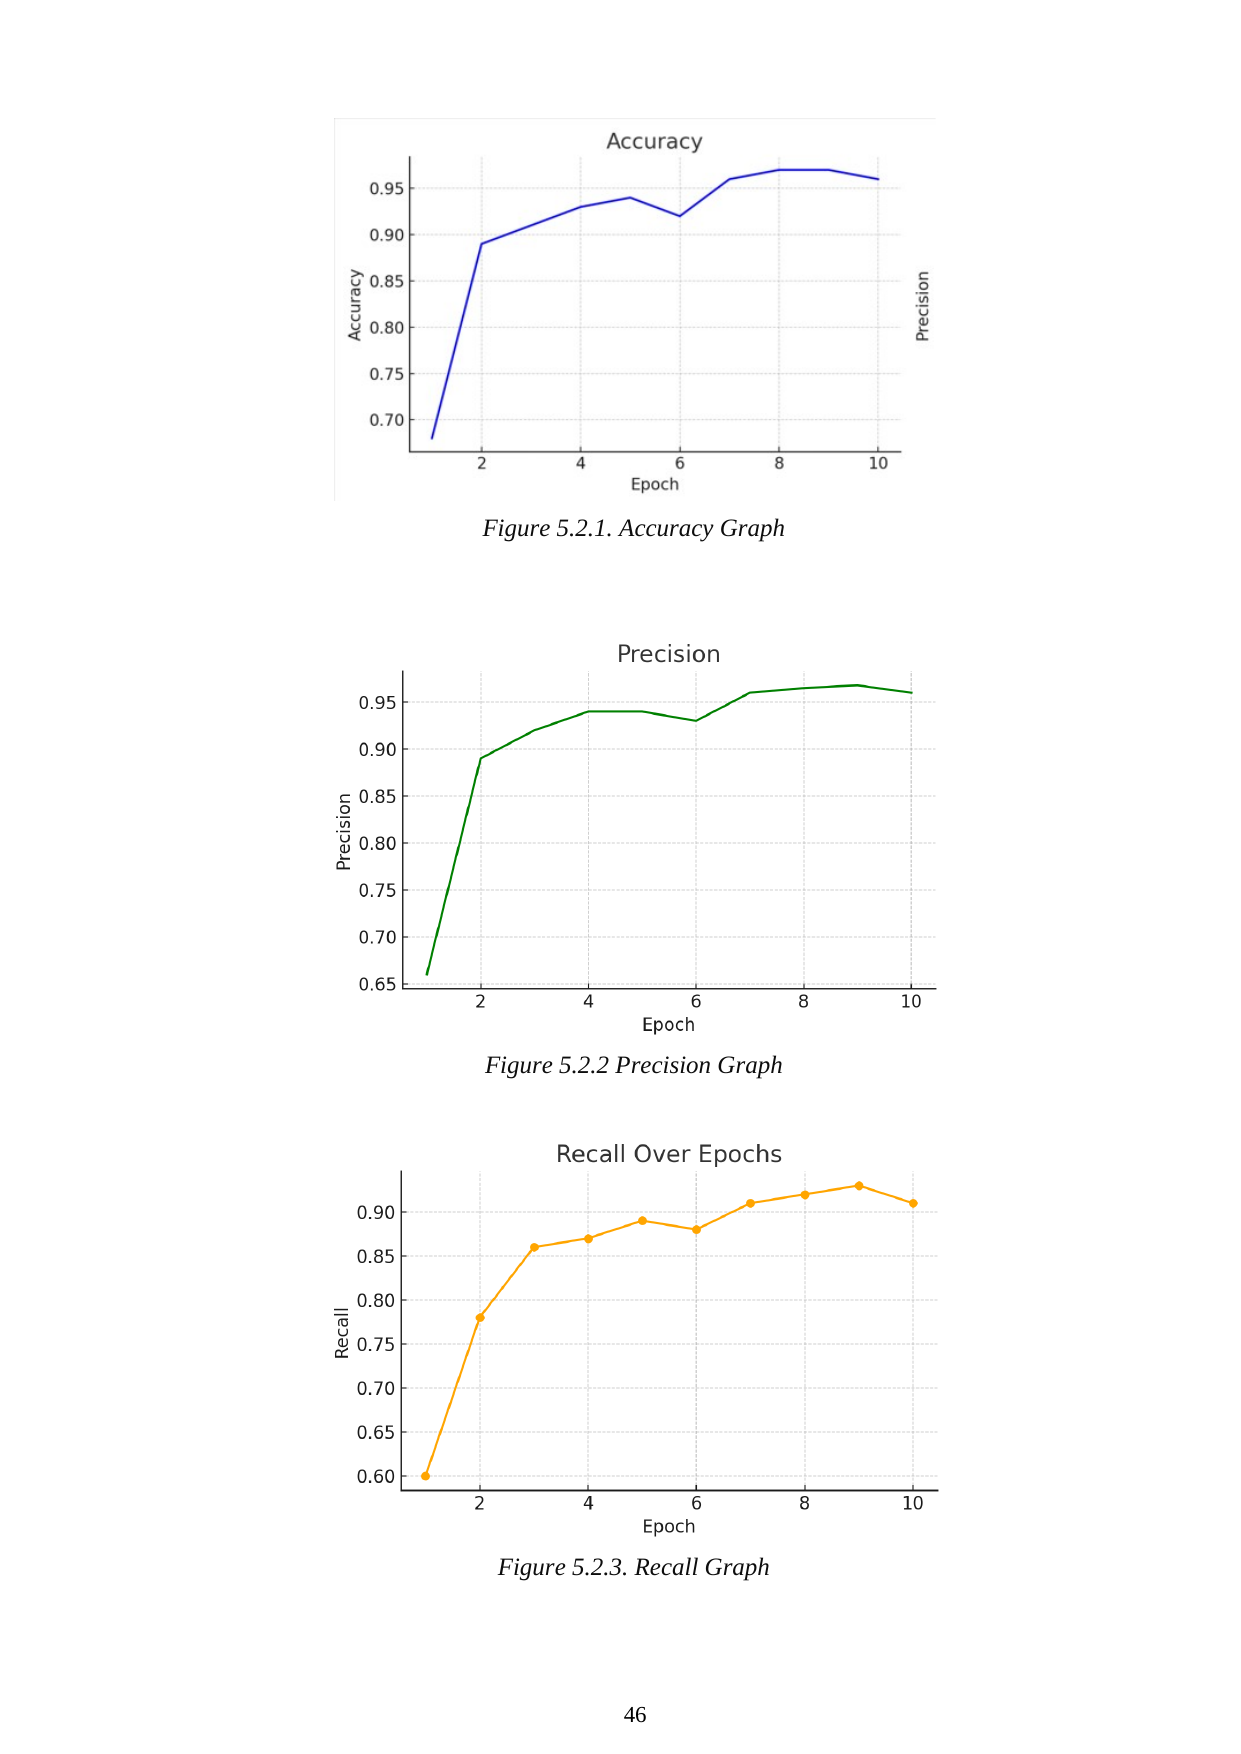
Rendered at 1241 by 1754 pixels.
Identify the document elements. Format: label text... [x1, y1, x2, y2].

text Figure 5.2.3. Recall Graph [177, 1552, 1092, 1580]
text Figure 5.2.1. Accuracy Graph [177, 513, 1092, 542]
picture [319, 629, 951, 1050]
picture [334, 118, 936, 501]
text Figure 5.2.2 Precision Graph [177, 1050, 1092, 1079]
picture [317, 1128, 953, 1552]
